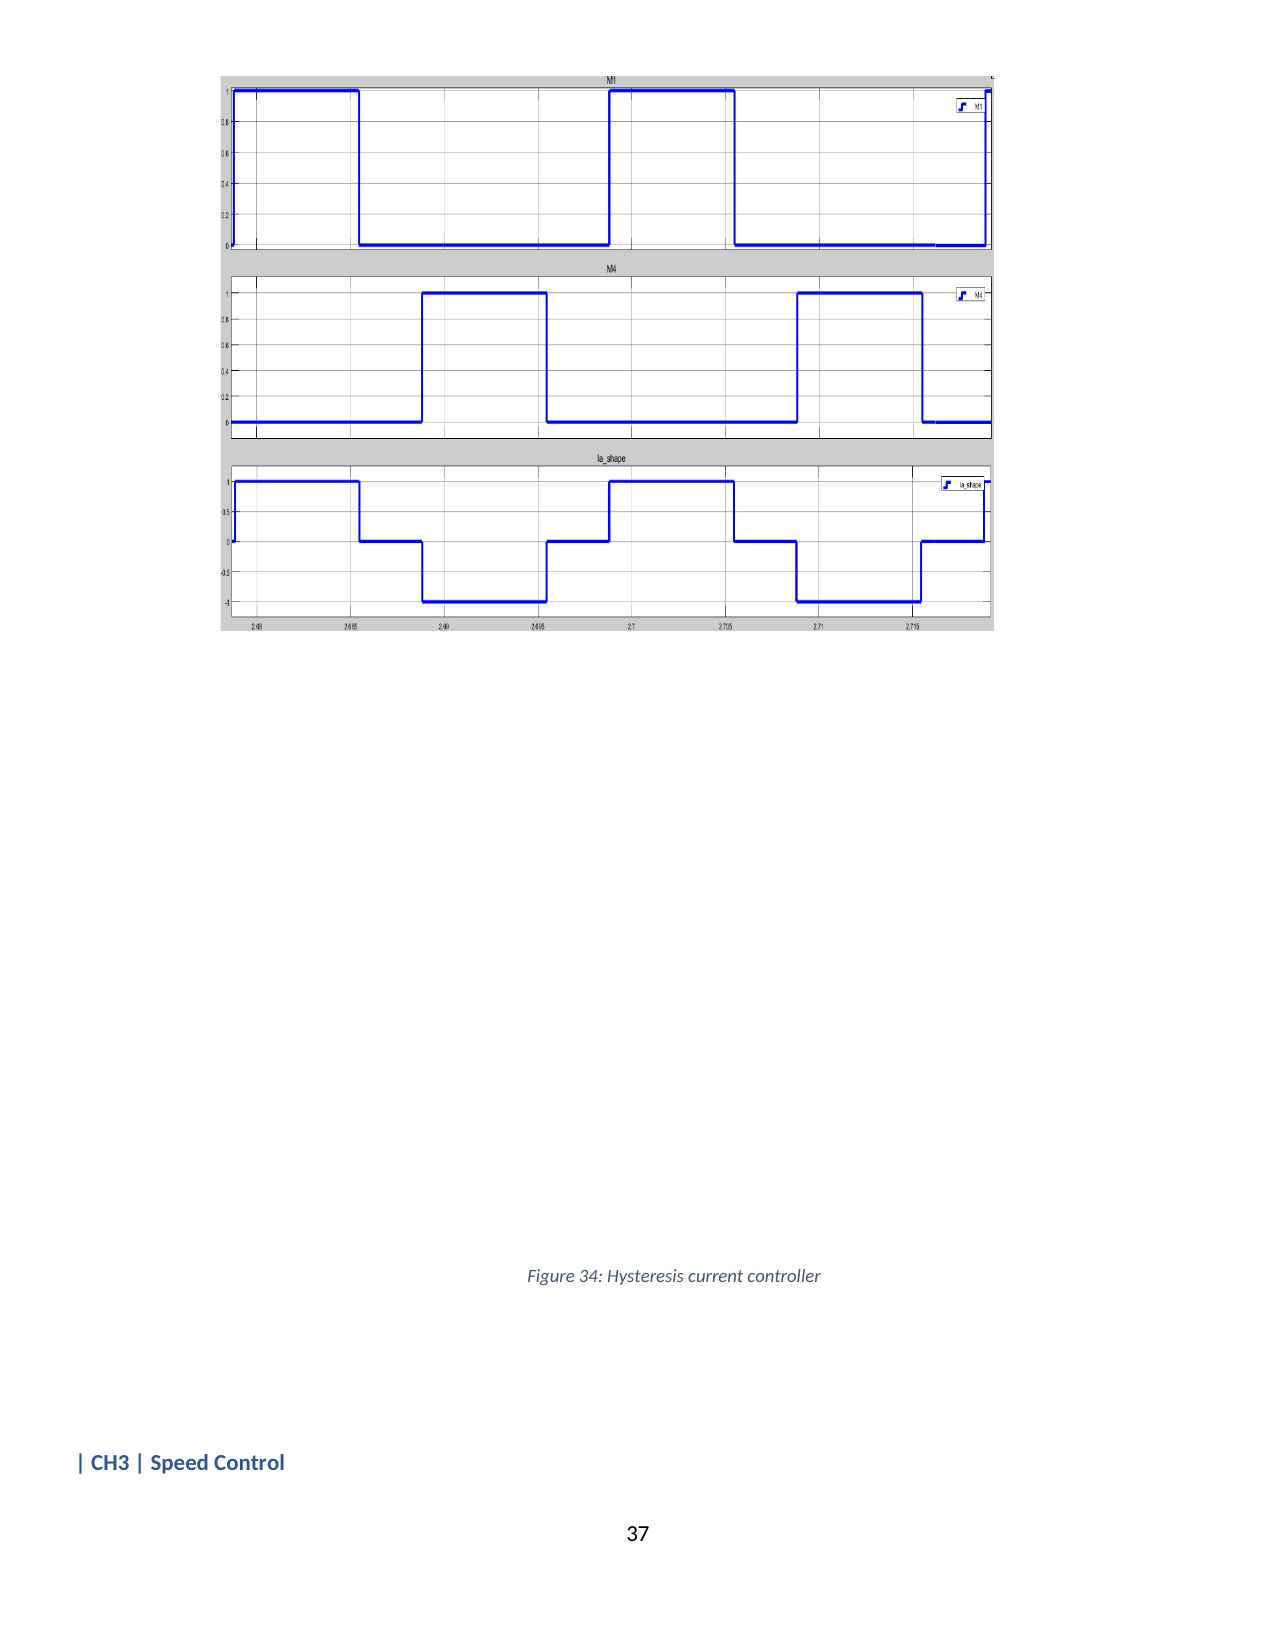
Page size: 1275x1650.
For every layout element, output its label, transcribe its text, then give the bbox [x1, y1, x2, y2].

text Figure 34: Hysteresis current controller [150, 1264, 1200, 1287]
text | CH3 | Speed Control [75, 1448, 1106, 1476]
picture [219, 76, 994, 629]
